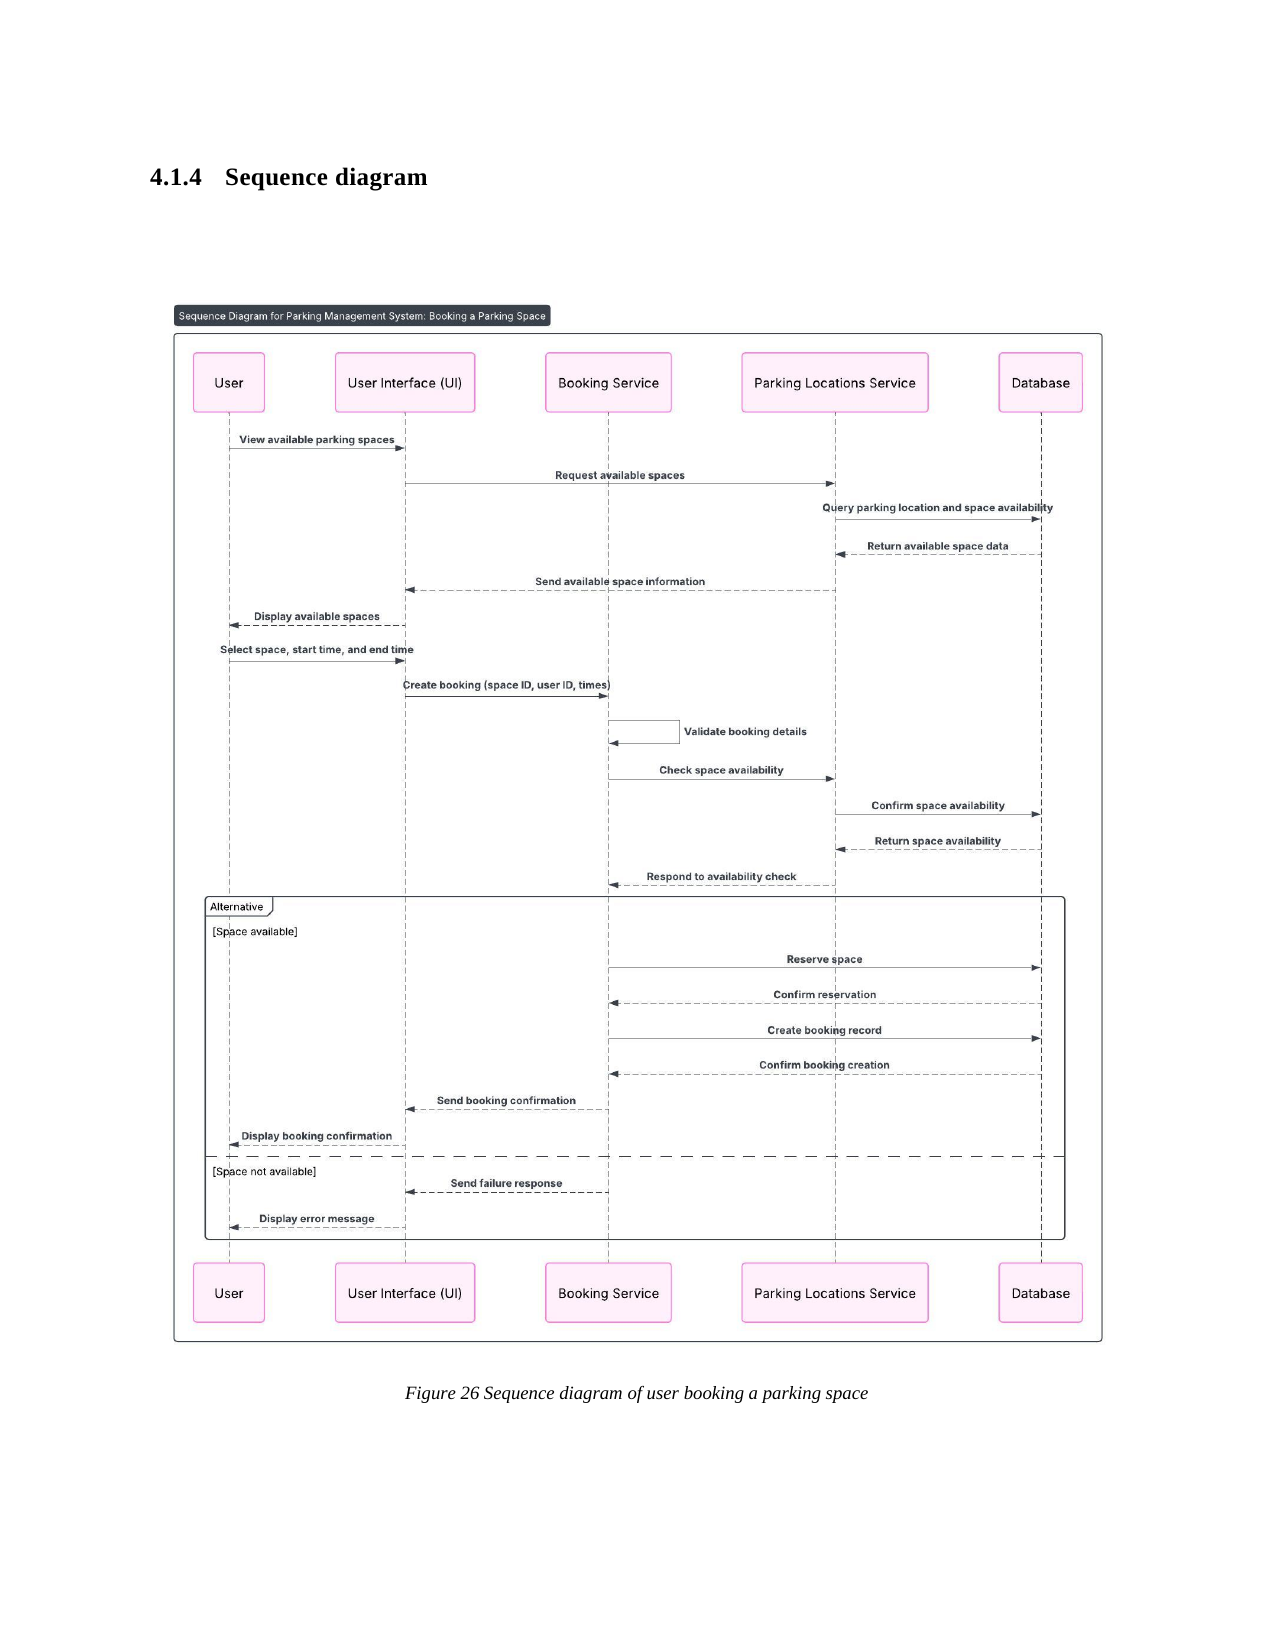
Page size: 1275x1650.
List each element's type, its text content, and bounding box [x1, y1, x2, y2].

subtitle Sequence diagram [150, 162, 1125, 191]
text Figure 26 Sequence diagram of user booking a parking space [150, 1382, 1125, 1404]
picture [150, 281, 1125, 1365]
